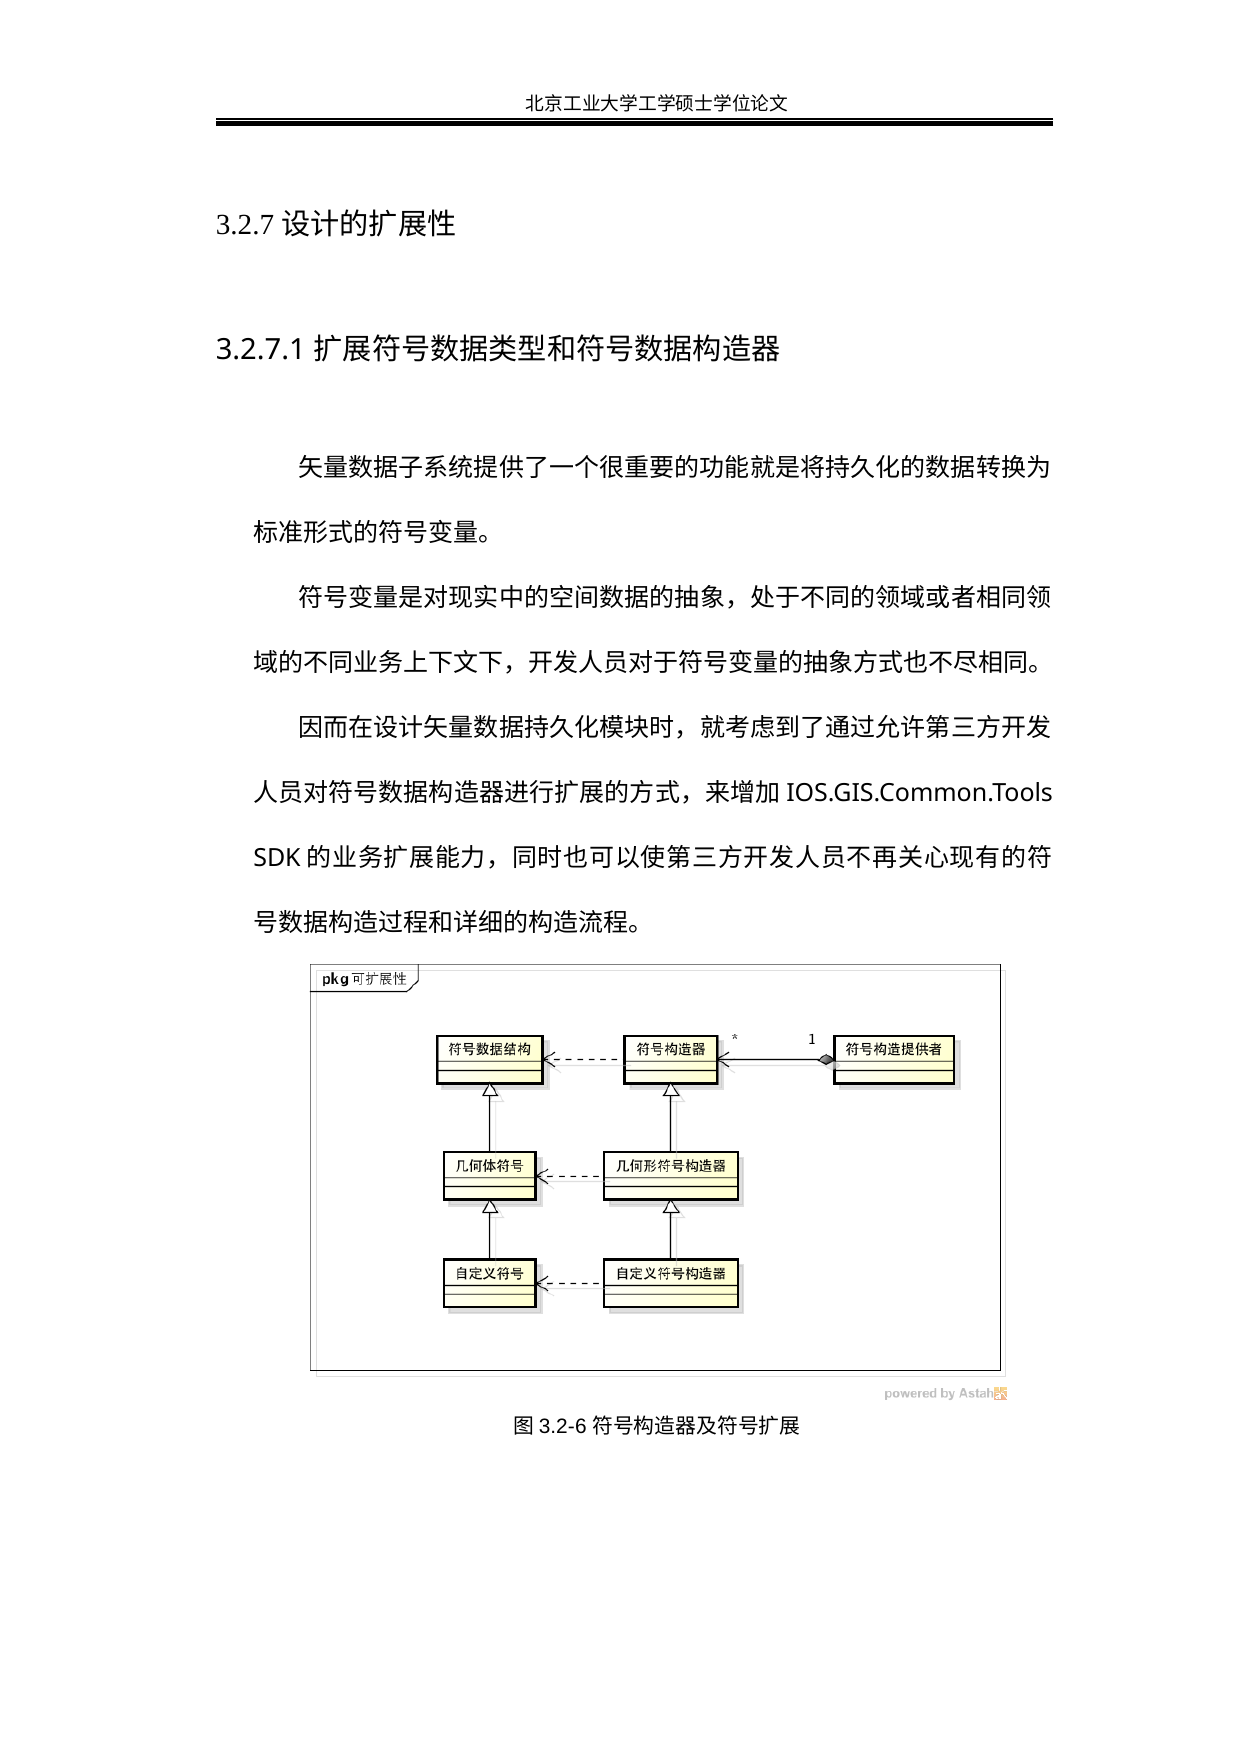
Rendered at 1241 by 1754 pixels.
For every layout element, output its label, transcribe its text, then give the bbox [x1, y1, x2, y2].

picture [298, 952, 1011, 1404]
subtitle 设计的扩展性 [216, 189, 1053, 254]
text 矢量数据子系统提供了一个很重要的功能就是将持久化的数据转换为标准形式的符号变量。 [253, 433, 1053, 563]
text 符号变量是对现实中的空间数据的抽象，处于不同的领域或者相同领域的不同业务上下文下，开发人员对于符号变量的抽象方式也不尽相同。 [253, 563, 1053, 693]
text 因而在设计矢量数据持久化模块时，就考虑到了通过允许第三方开发人员对符号数据构造器进行扩展的方式，来增加IOS.GIS.Common.Tools SDK的业务扩展能力，同时也可以使第三方开发人员不再关心现有的符号数据构造过程和详细的构造流程。 [253, 693, 1053, 953]
subtitle 扩展符号数据类型和符号数据构造器 [216, 314, 1053, 379]
